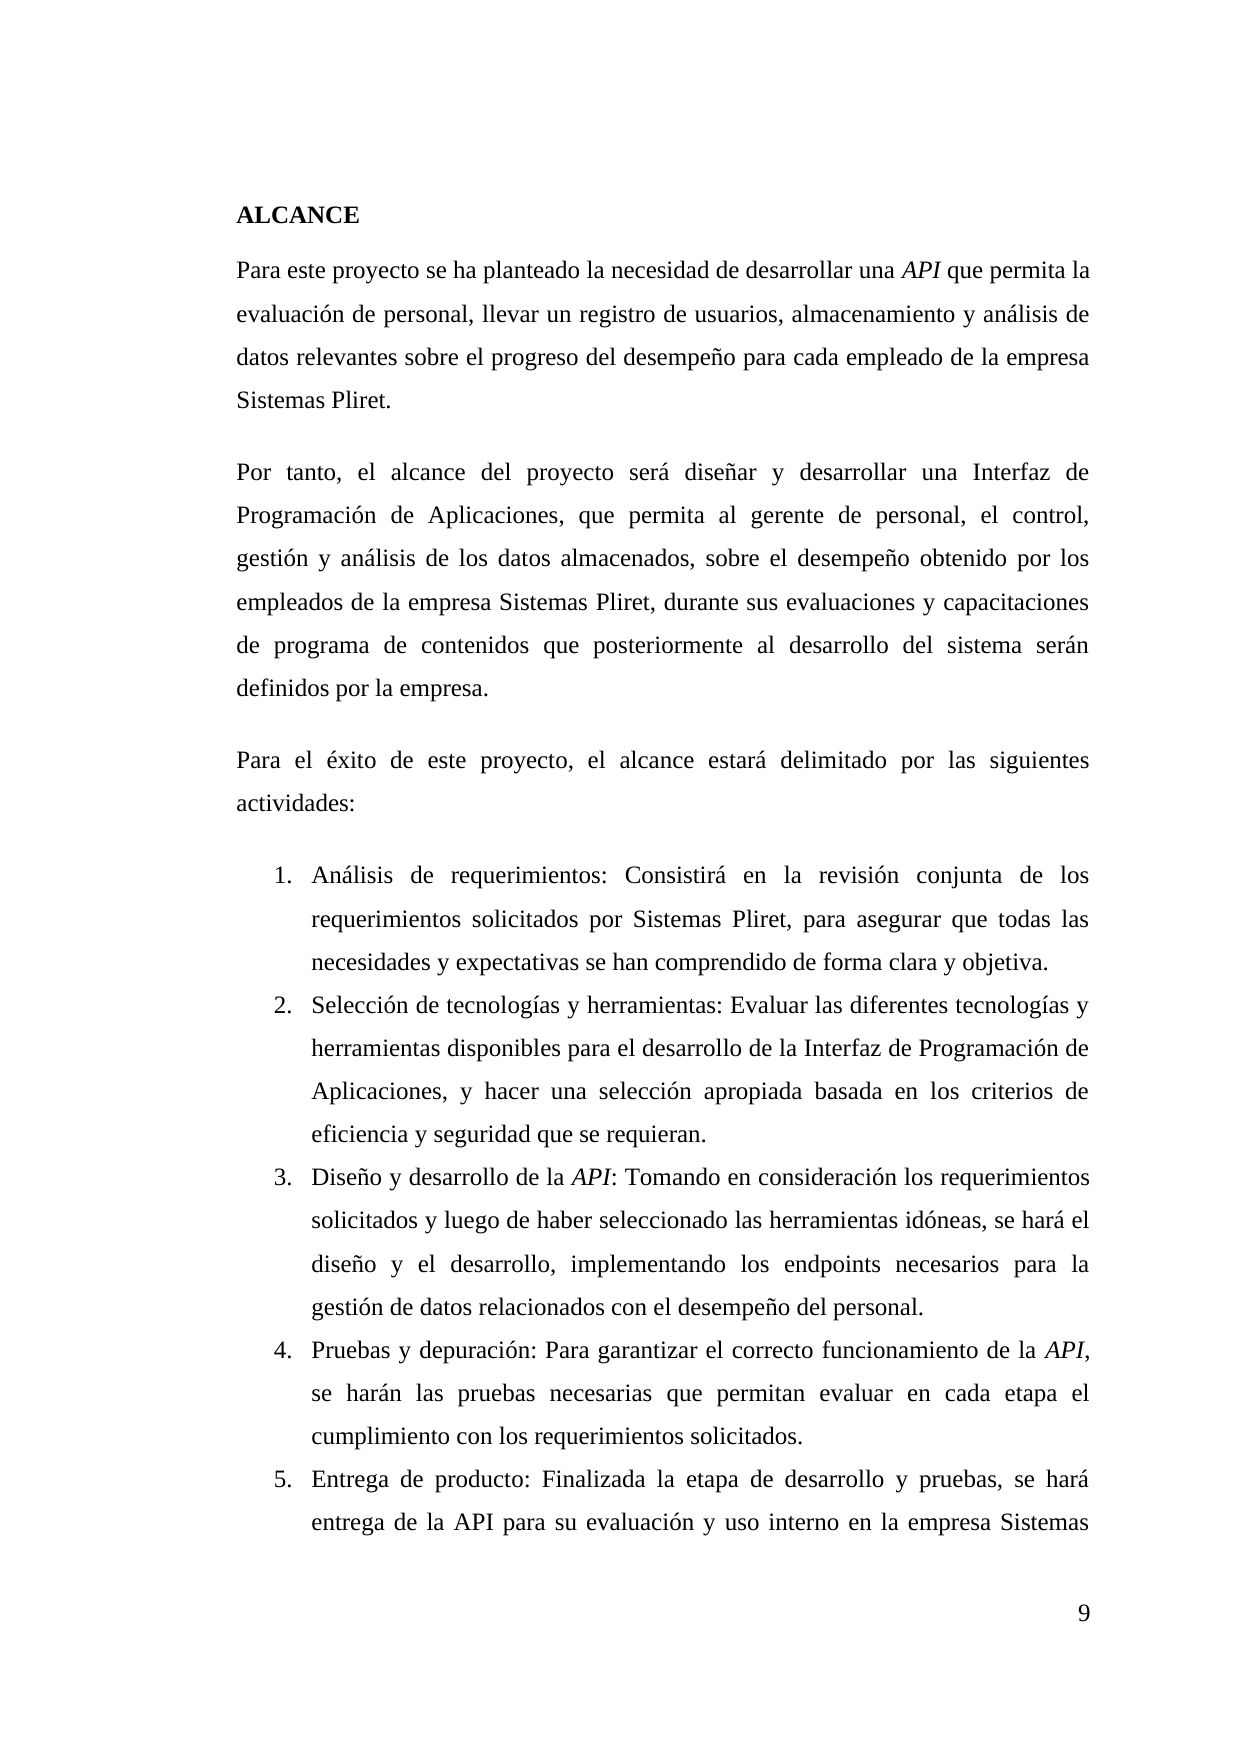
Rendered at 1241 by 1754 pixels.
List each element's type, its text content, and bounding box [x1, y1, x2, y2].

text Por tanto, el alcance del proyecto será diseñar y desarrollar una Interfaz de Programación de Aplicaciones, que permita al gerente de personal, el control, gestión y análisis de los datos almacenados, sobre el desempeño obtenido por los empleados de la empresa Sistemas Pliret, durante sus evaluaciones y capacitaciones de programa de contenidos que posteriormente al desarrollo del sistema serán definidos por la empresa. [236, 457, 1090, 702]
list Análisis de requerimientos: Consistirá en la revisión conjunta de los requerimientos solicitados por Sistemas Pliret, para asegurar que todas las necesidades y expectativas se han comprendido de forma clara y objetiva. [274, 861, 1090, 976]
list Pruebas y depuración: Para garantizar el correcto funcionamiento de la API, se harán las pruebas necesarias que permitan evaluar en cada etapa el cumplimiento con los requerimientos solicitados. [274, 1335, 1090, 1450]
text Para el éxito de este proyecto, el alcance estará delimitado por las siguientes actividades: [236, 745, 1090, 817]
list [274, 1464, 1090, 1536]
text Para este proyecto se ha planteado la necesidad de desarrollar una API que permita la evaluación de personal, llevar un registro de usuarios, almacenamiento y análisis de datos relevantes sobre el progreso del desempeño para cada empleado de la empresa Sistemas Pliret. [236, 256, 1090, 414]
subtitle ALCANCE [236, 200, 1090, 229]
list Selección de tecnologías y herramientas: Evaluar las diferentes tecnologías y herramientas disponibles para el desarrollo de la Interfaz de Programación de Aplicaciones, y hacer una selección apropiada basada en los criterios de eficiencia y seguridad que se requieran. [274, 990, 1090, 1148]
list Diseño y desarrollo de la API: Tomando en consideración los requerimientos solicitados y luego de haber seleccionado las herramientas idóneas, se hará el diseño y el desarrollo, implementando los endpoints necesarios para la gestión de datos relacionados con el desempeño del personal. [274, 1162, 1090, 1321]
